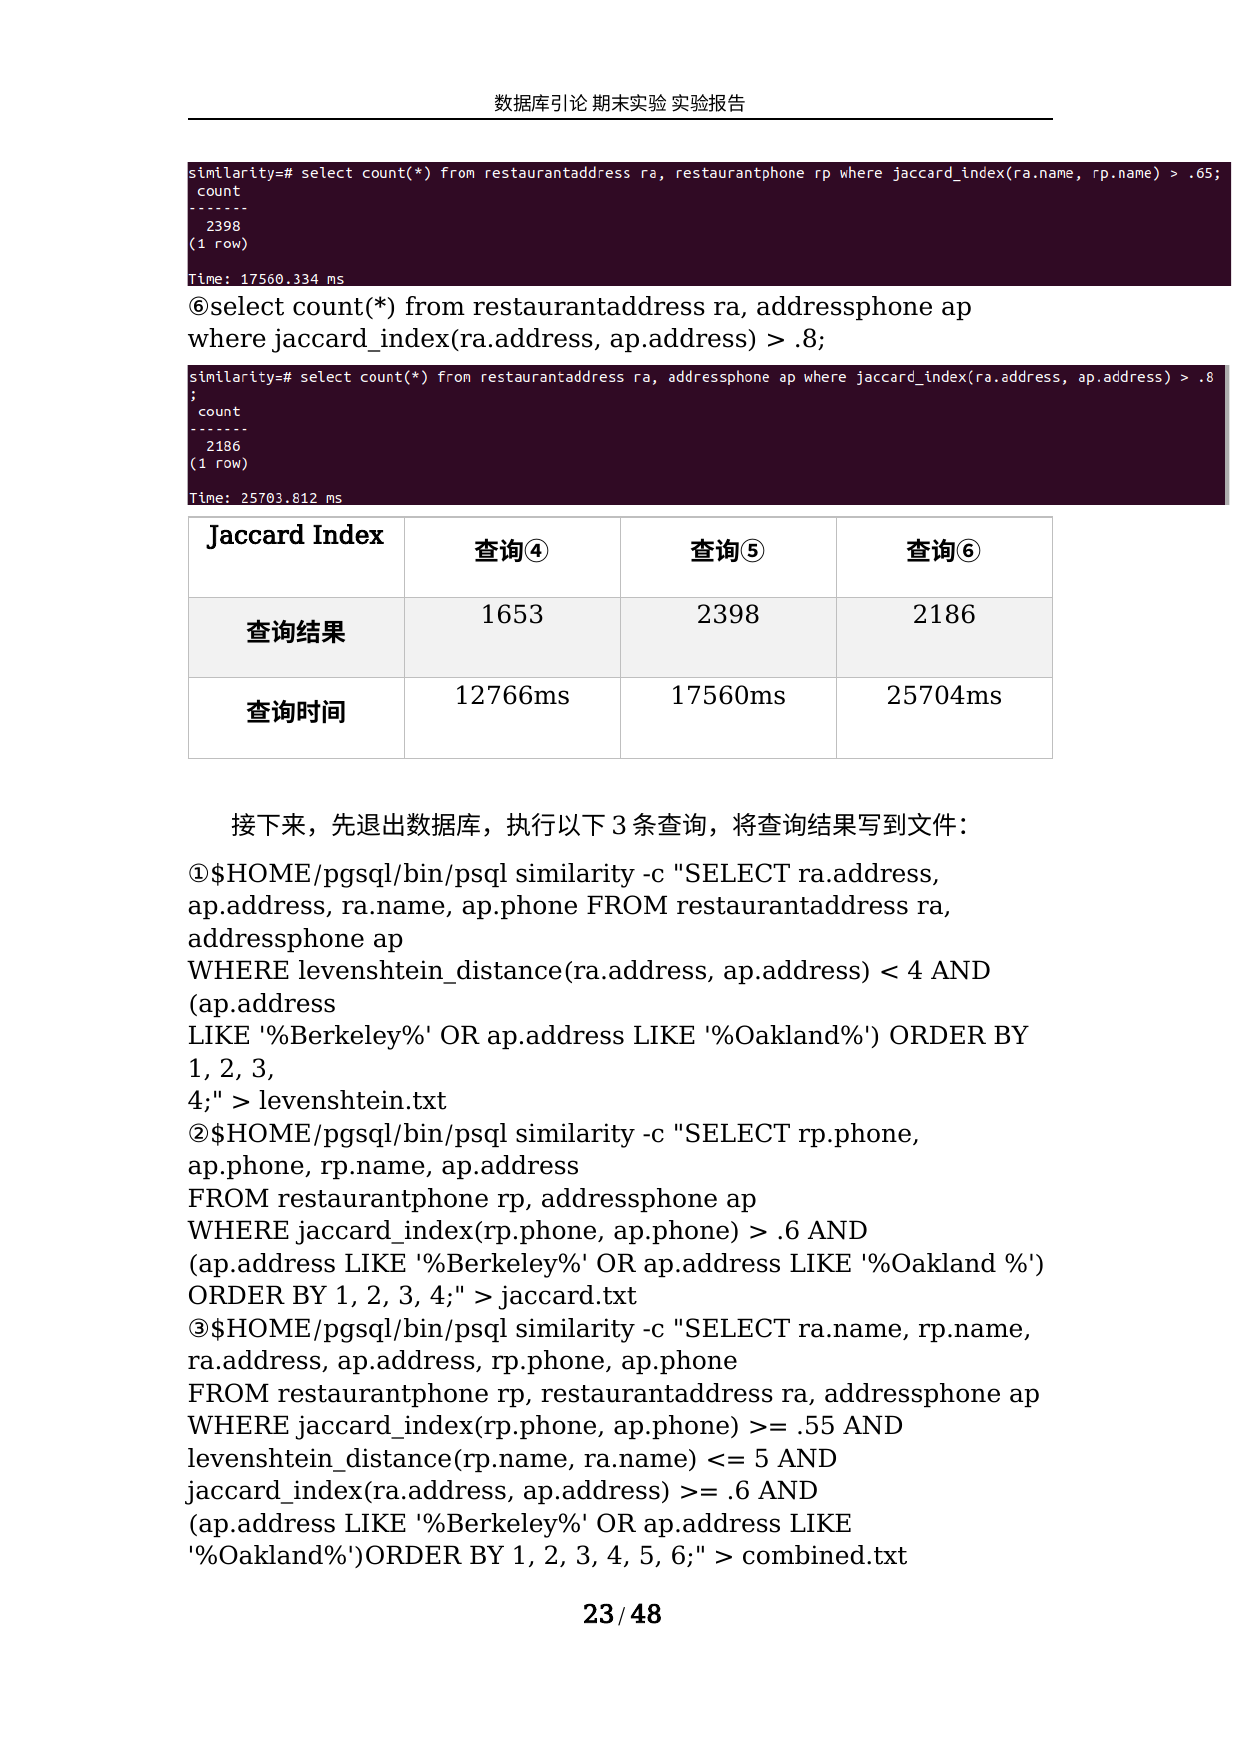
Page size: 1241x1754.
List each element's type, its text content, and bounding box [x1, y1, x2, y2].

picture [187, 365, 1230, 505]
text levenshtein_distance(rp.name, ra.name) <= 5 AND [187, 1441, 1053, 1473]
text '%Oakland%')ORDER BY 1, 2, 3, 4, 5, 6;" > combined.txt [187, 1538, 1053, 1571]
picture [187, 162, 1232, 286]
text WHERE levenshtein_distance(ra.address, ap.address) < 4 AND (ap.address [187, 953, 1053, 1018]
text 接下来，先退出数据库，执行以下3条查询，将查询结果写到文件： [187, 791, 1053, 856]
text FROM restaurantphone rp, restaurantaddress ra, addressphone ap [187, 1376, 1053, 1408]
text ⑥select count(*) from restaurantaddress ra, addressphone ap where jaccard_index(ra.address, ap.address) > .8; [187, 289, 1053, 354]
table_cell 2186 [837, 598, 1052, 677]
table_cell 12766ms [405, 678, 620, 757]
table_header 查询⑤ [621, 518, 836, 597]
table_header 查询⑥ [837, 518, 1052, 597]
table_header 查询④ [405, 518, 620, 597]
table_cell 查询时间 [189, 678, 404, 757]
table_cell 17560ms [621, 678, 836, 757]
text ②$HOME/pgsql/bin/psql similarity -c "SELECT rp.phone, ap.phone, rp.name, ap.address [187, 1116, 1053, 1181]
text ①$HOME/pgsql/bin/psql similarity -c "SELECT ra.address, [187, 856, 1053, 888]
table_cell 1653 [405, 598, 620, 677]
text jaccard_index(ra.address, ap.address) >= .6 AND [187, 1473, 1053, 1506]
text WHERE jaccard_index(rp.phone, ap.phone) > .6 AND [187, 1213, 1053, 1246]
text ORDER BY 1, 2, 3, 4;" > jaccard.txt [187, 1278, 1053, 1311]
text (ap.address LIKE '%Berkeley%' OR ap.address LIKE '%Oakland %') [187, 1246, 1053, 1278]
text 4;" > levenshtein.txt [187, 1083, 1053, 1116]
table_header Jaccard Index [189, 518, 404, 597]
text FROM restaurantphone rp, addressphone ap [187, 1181, 1053, 1213]
table_cell 2398 [621, 598, 836, 677]
text ③$HOME/pgsql/bin/psql similarity -c "SELECT ra.name, rp.name, ra.address, ap.address, rp.phone, ap.phone [187, 1311, 1053, 1376]
text LIKE '%Berkeley%' OR ap.address LIKE '%Oakland%') ORDER BY 1, 2, 3, [187, 1018, 1053, 1083]
text ap.address, ra.name, ap.phone FROM restaurantaddress ra, addressphone ap [187, 888, 1053, 953]
text WHERE jaccard_index(rp.phone, ap.phone) >= .55 AND [187, 1408, 1053, 1441]
table_cell 查询结果 [189, 598, 404, 677]
table_cell 25704ms [837, 678, 1052, 757]
text (ap.address LIKE '%Berkeley%' OR ap.address LIKE [187, 1506, 1053, 1538]
